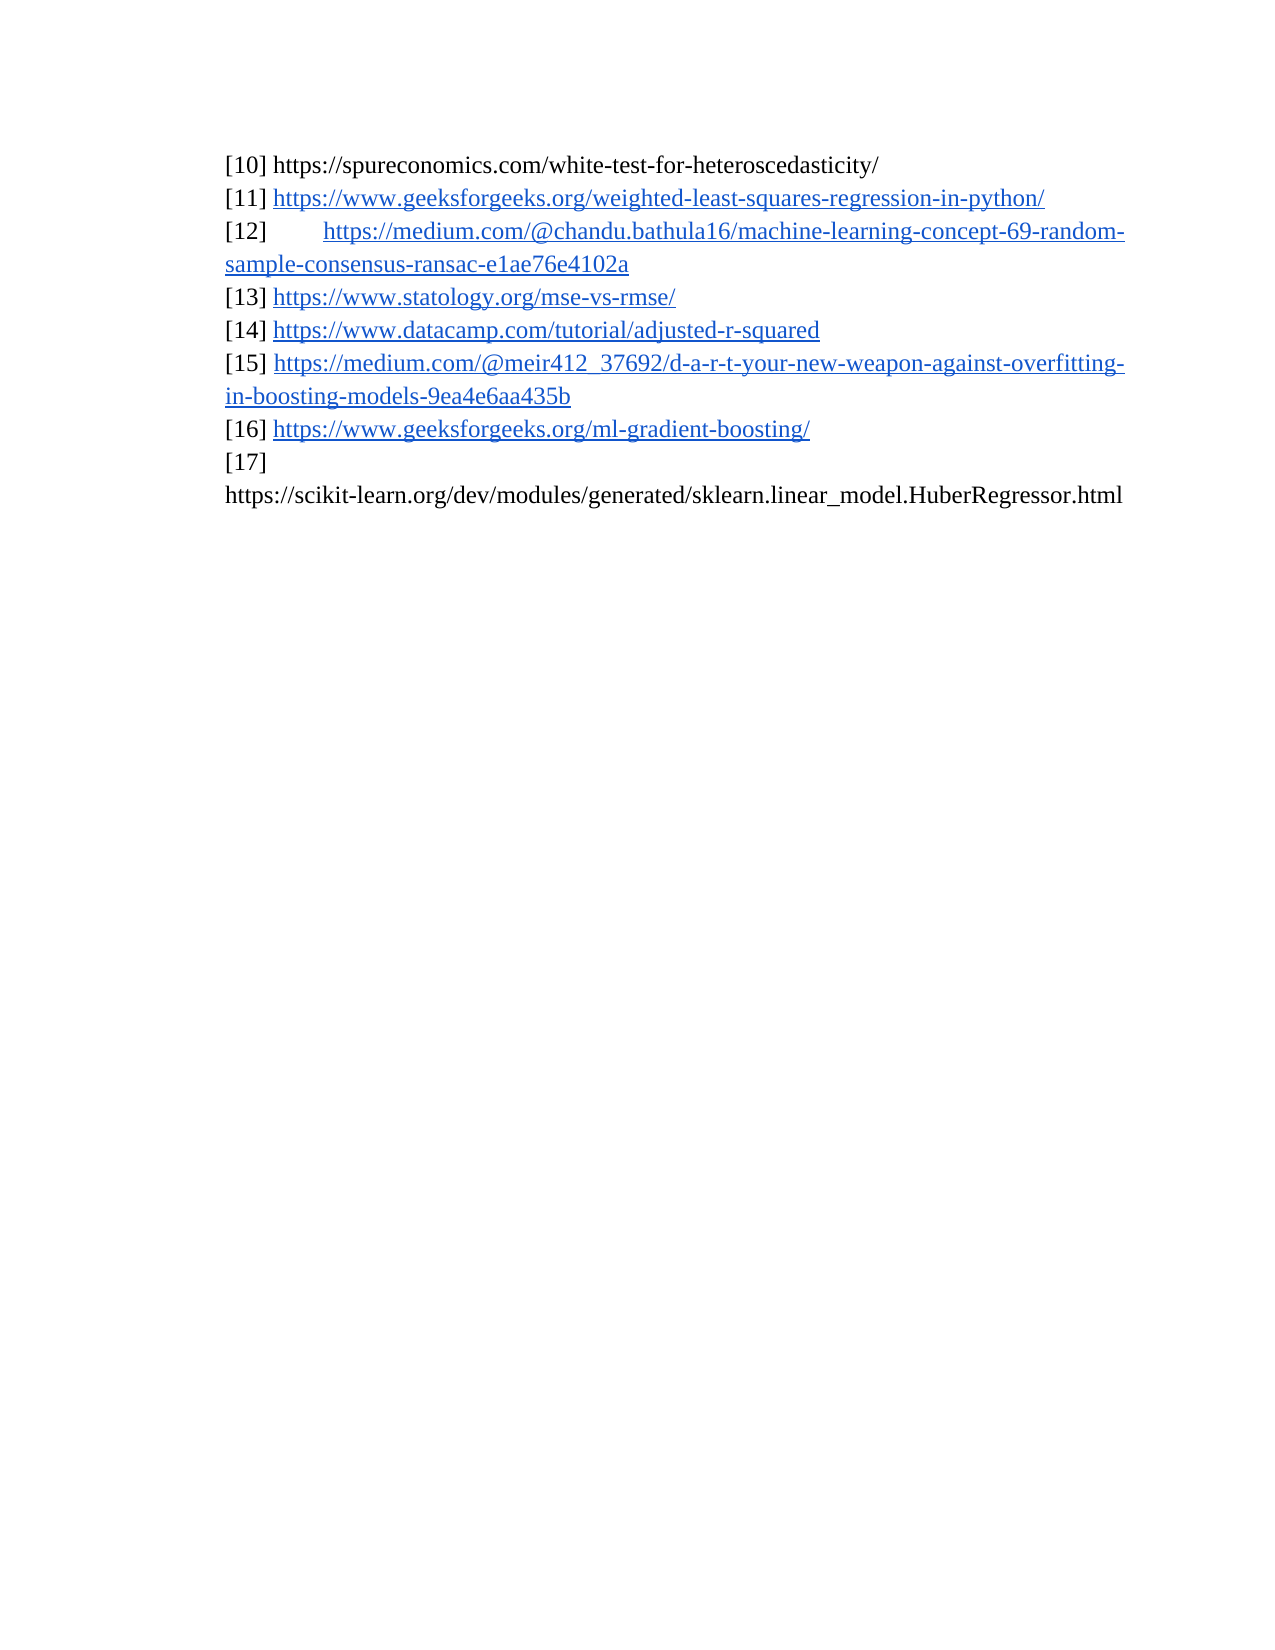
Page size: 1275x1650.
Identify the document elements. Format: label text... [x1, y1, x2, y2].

text [10] https://spureconomics.com/white-test-for-heteroscedasticity/ [225, 150, 1125, 179]
text [13] https://www.statology.org/mse-vs-rmse/ [225, 282, 1125, 311]
text [16] https://www.geeksforgeeks.org/ml-gradient-boosting/ [225, 414, 1125, 443]
text [11] https://www.geeksforgeeks.org/weighted-least-squares-regression-in-python/ [225, 183, 1125, 212]
text [12] https://medium.com/@chandu.bathula16/machine-learning-concept-69-random-sample-consensus-ransac-e1ae76e4102a [225, 216, 1125, 278]
text [14] https://www.datacamp.com/tutorial/adjusted-r-squared [225, 315, 1125, 344]
text [15] https://medium.com/@meir412_37692/d-a-r-t-your-new-weapon-against-overfitting-in-boosting-models-9ea4e6aa435b [225, 348, 1125, 410]
text [17] https://scikit-learn.org/dev/modules/generated/sklearn.linear_model.HuberRegressor.html [225, 447, 1125, 509]
